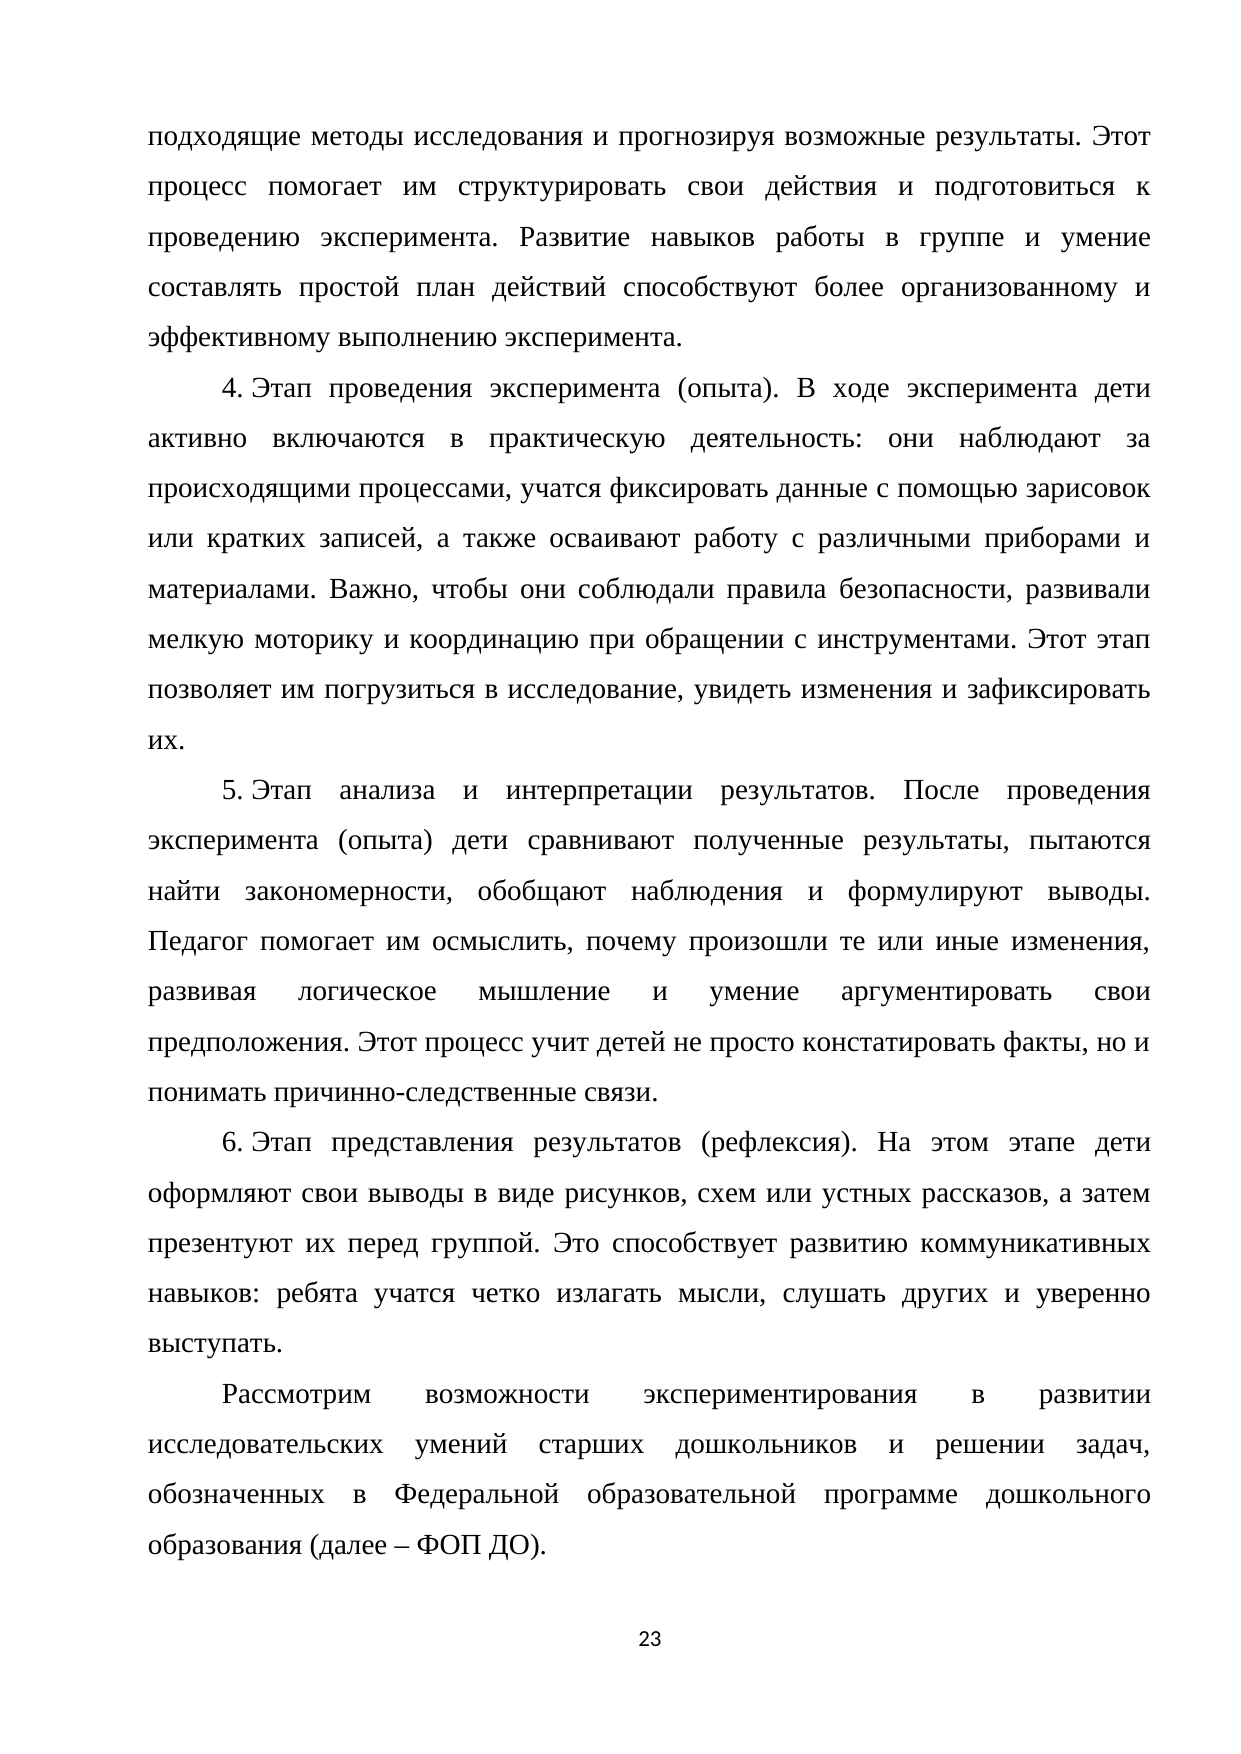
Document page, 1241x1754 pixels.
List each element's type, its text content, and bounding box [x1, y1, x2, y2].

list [148, 118, 1152, 353]
text Рассмотрим возможности экспериментирования в развитии исследовательских умений старших дошкольников и решении задач, обозначенных в Федеральной образовательной программе дошкольного образования (далее – ФОП ДО). [148, 1376, 1152, 1560]
list Этап представления результатов (рефлексия). На этом этапе дети оформляют свои выводы в виде рисунков, схем или устных рассказов, а затем презентуют их перед группой. Это способствует развитию коммуникативных навыков: ребята учатся четко излагать мысли, слушать других и уверенно выступать. [148, 1124, 1152, 1359]
list Этап анализа и интерпретации результатов. После проведения эксперимента (опыта) дети сравнивают полученные результаты, пытаются найти закономерности, обобщают наблюдения и формулируют выводы. Педагог помогает им осмыслить, почему произошли те или иные изменения, развивая логическое мышление и умение аргументировать свои предположения. Этот процесс учит детей не просто констатировать факты, но и понимать причинно-следственные связи. [148, 772, 1152, 1108]
list Этап проведения эксперимента (опыта). В ходе эксперимента дети активно включаются в практическую деятельность: они наблюдают за происходящими процессами, учатся фиксировать данные с помощью зарисовок или кратких записей, а также осваивают работу с различными приборами и материалами. Важно, чтобы они соблюдали правила безопасности, развивали мелкую моторику и координацию при обращении с инструментами. Этот этап позволяет им погрузиться в исследование, увидеть изменения и зафиксировать их. [148, 370, 1152, 755]
